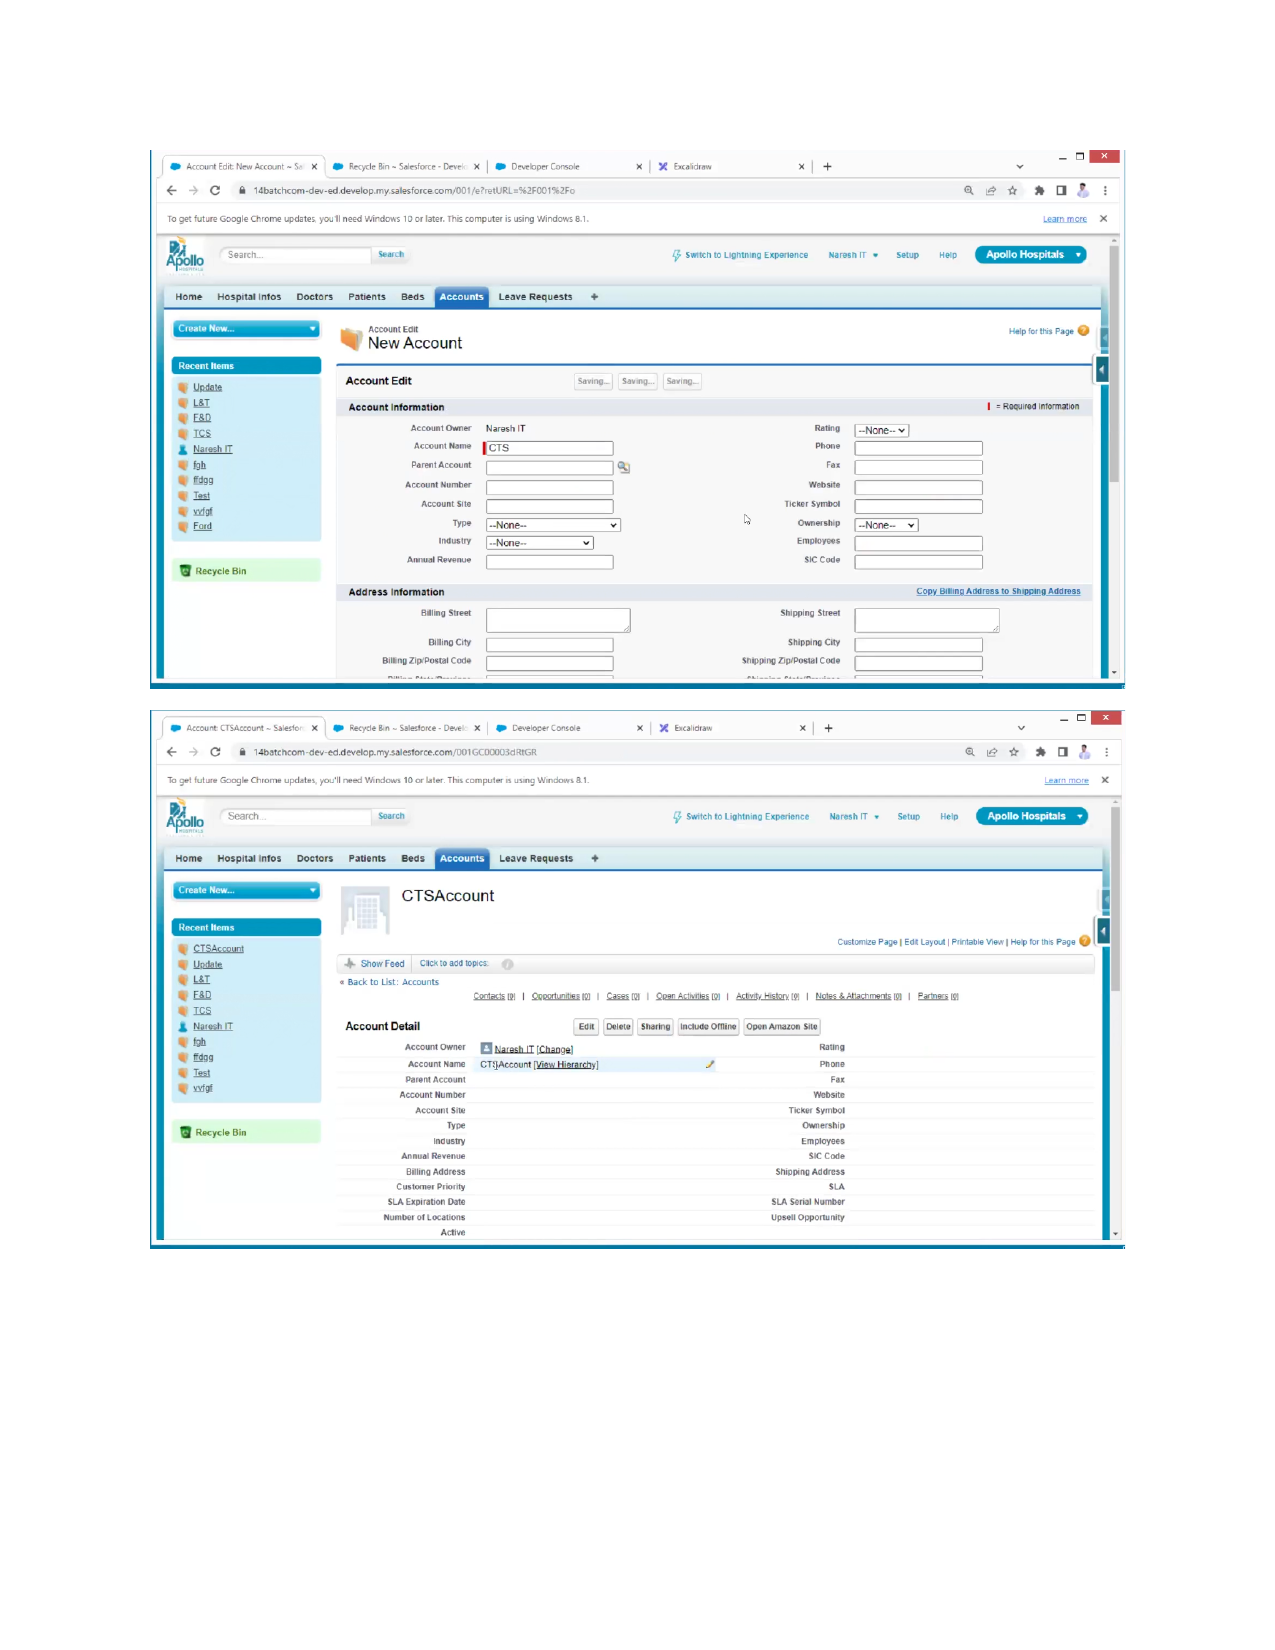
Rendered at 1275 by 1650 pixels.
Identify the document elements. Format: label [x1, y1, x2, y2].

picture [150, 150, 1125, 683]
picture [150, 710, 1125, 1249]
